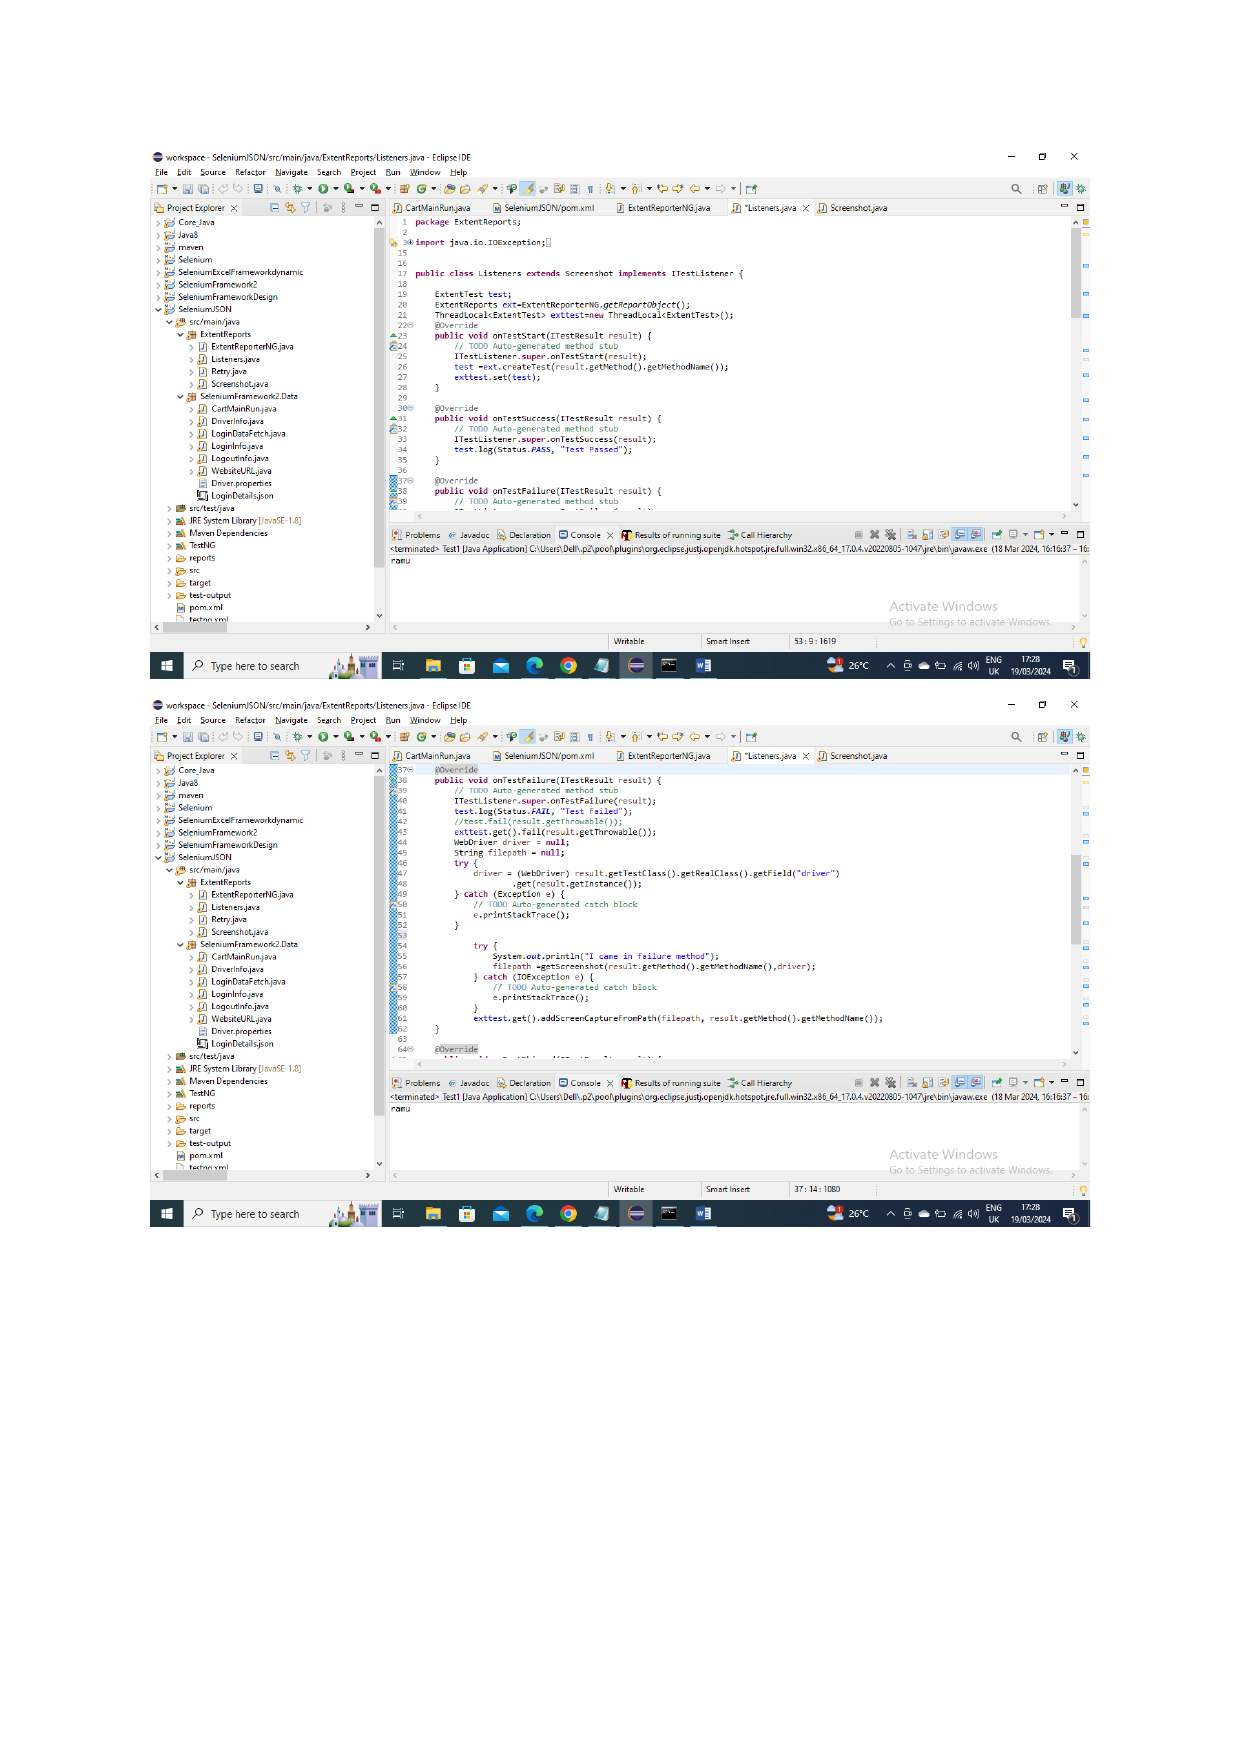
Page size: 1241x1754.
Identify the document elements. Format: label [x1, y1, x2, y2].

picture [150, 150, 1091, 679]
picture [150, 697, 1091, 1227]
